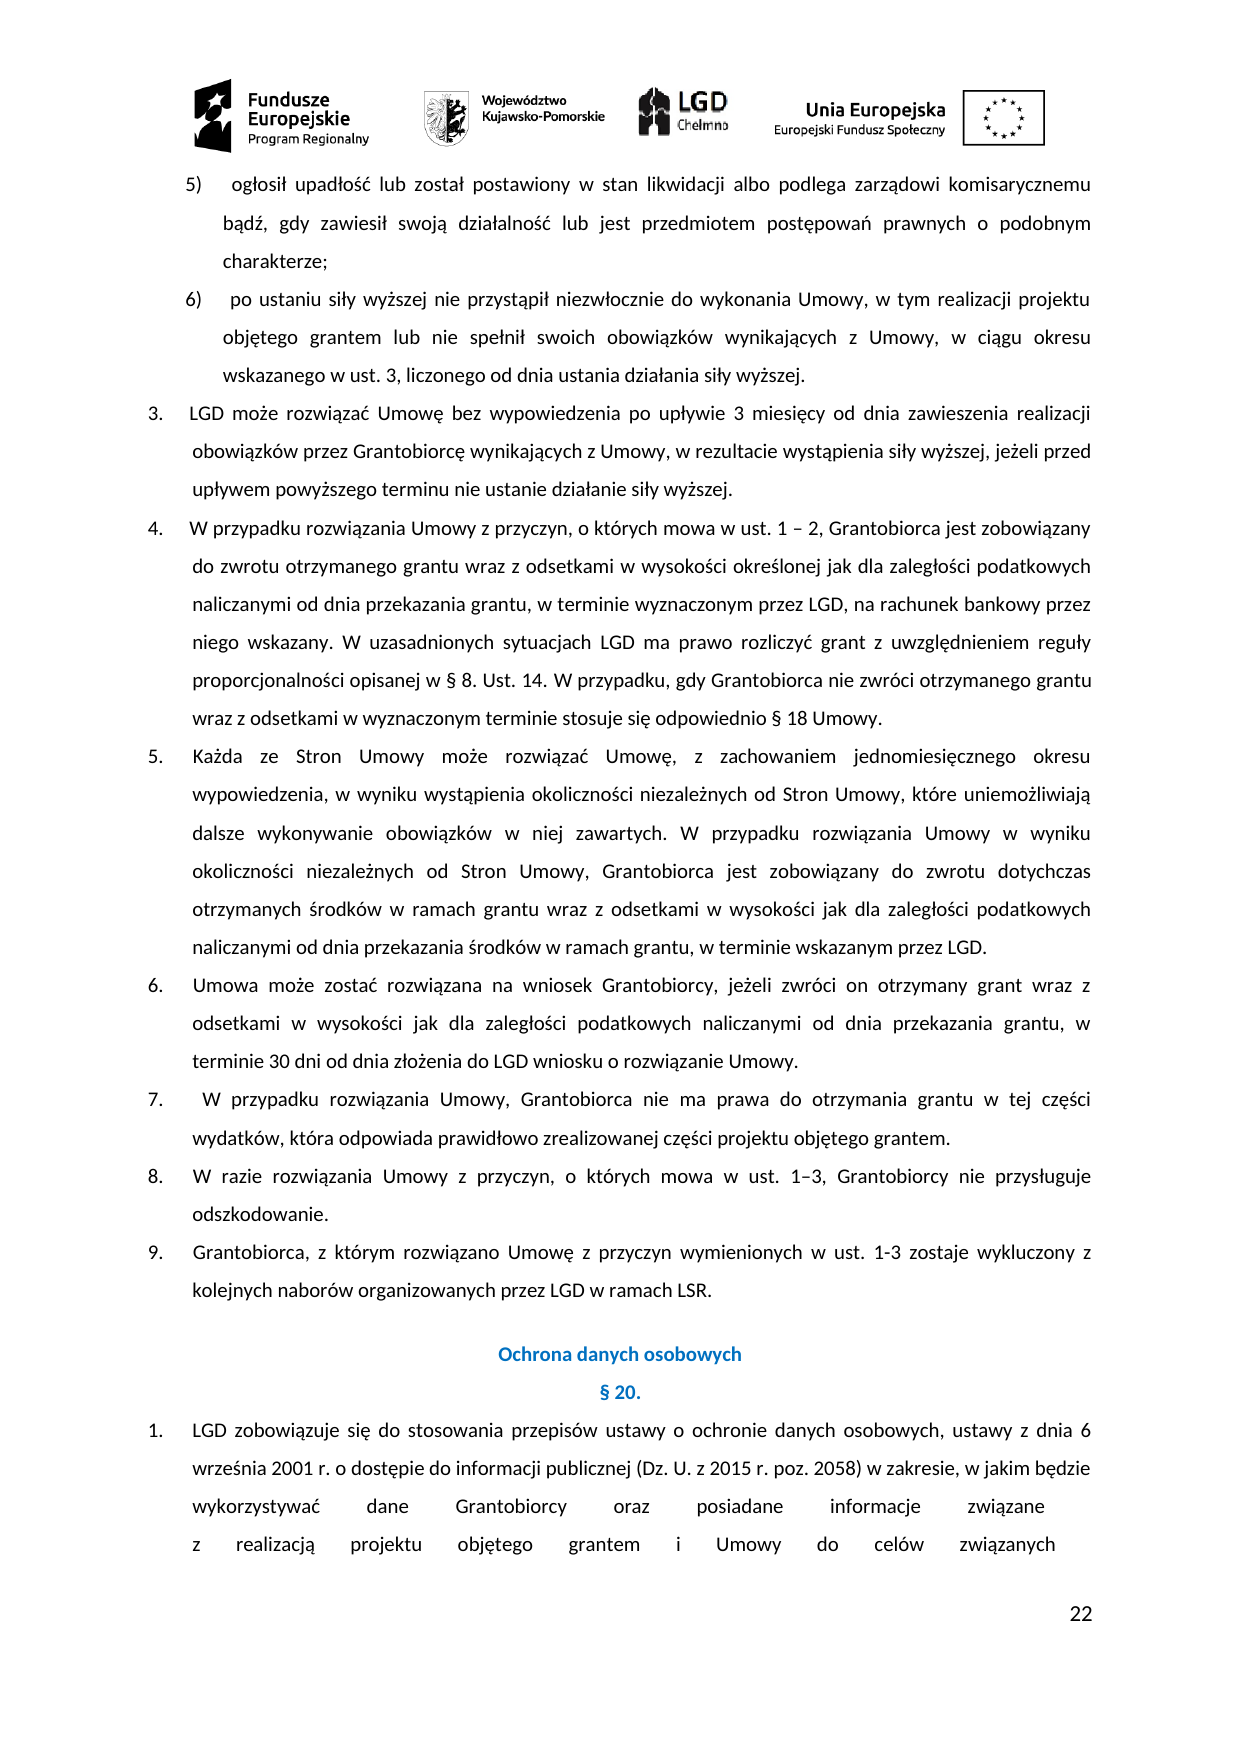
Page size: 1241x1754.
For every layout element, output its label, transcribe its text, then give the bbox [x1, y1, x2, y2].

list 3. LGD może rozwiązać Umowę bez wypowiedzenia po upływie 3 miesięcy od dnia zawieszenia realizacji obowiązków przez Grantobiorcę wynikających z Umowy, w rezultacie wystąpienia siły wyższej, jeżeli przed upływem powyższego terminu nie ustanie działanie siły wyższej. [148, 400, 1092, 502]
list 6) po ustaniu siły wyższej nie przystąpił niezwłocznie do wykonania Umowy, w tym realizacji projektu objętego grantem lub nie spełnił swoich obowiązków wynikających z Umowy, w ciągu okresu wskazanego w ust. 3, liczonego od dnia ustania działania siły wyższej. [185, 286, 1092, 388]
list 5. Każda ze Stron Umowy może rozwiązać Umowę, z zachowaniem jednomiesięcznego okresu wypowiedzenia, w wyniku wystąpienia okoliczności niezależnych od Stron Umowy, które uniemożliwiają dalsze wykonywanie obowiązków w niej zawartych. W przypadku rozwiązania Umowy w wyniku okoliczności niezależnych od Stron Umowy, Grantobiorca jest zobowiązany do zwrotu dotychczas otrzymanych środków w ramach grantu wraz z odsetkami w wysokości jak dla zaległości podatkowych naliczanymi od dnia przekazania środków w ramach grantu, w terminie wskazanym przez LGD. [148, 743, 1092, 959]
picture [176, 60, 1064, 172]
list 9. Grantobiorca, z którym rozwiązano Umowę z przyczyn wymienionych w ust. 1-3 zostaje wykluczony z kolejnych naborów organizowanych przez LGD w ramach LSR. [148, 1239, 1092, 1303]
list 5) ogłosił upadłość lub został postawiony w stan likwidacji albo podlega zarządowi komisarycznemu bądź, gdy zawiesił swoją działalność lub jest przedmiotem postępowań prawnych o podobnym charakterze; [185, 172, 1092, 273]
list 7. W przypadku rozwiązania Umowy, Grantobiorca nie ma prawa do otrzymania grantu w tej części wydatków, która odpowiada prawidłowo zrealizowanej części projektu objętego grantem. [148, 1087, 1092, 1150]
text Ochrona danych osobowych [148, 1341, 1092, 1366]
list 8. W razie rozwiązania Umowy z przyczyn, o których mowa w ust. 1–3, Grantobiorcy nie przysługuje odszkodowanie. [148, 1163, 1092, 1226]
list 4. W przypadku rozwiązania Umowy z przyczyn, o których mowa w ust. 1 – 2, Grantobiorca jest zobowiązany do zwrotu otrzymanego grantu wraz z odsetkami w wysokości określonej jak dla zaległości podatkowych naliczanymi od dnia przekazania grantu, w terminie wyznaczonym przez LGD, na rachunek bankowy przez niego wskazany. W uzasadnionych sytuacjach LGD ma prawo rozliczyć grant z uwzględnieniem reguły proporcjonalności opisanej w § 8. Ust. 14. W przypadku, gdy Grantobiorca nie zwróci otrzymanego grantu wraz z odsetkami w wyznaczonym terminie stosuje się odpowiednio § 18 Umowy. [148, 515, 1092, 731]
text § 20. [148, 1379, 1092, 1404]
list 6. Umowa może zostać rozwiązana na wniosek Grantobiorcy, jeżeli zwróci on otrzymany grant wraz z odsetkami w wysokości jak dla zaległości podatkowych naliczanymi od dnia przekazania grantu, w terminie 30 dni od dnia złożenia do LGD wniosku o rozwiązanie Umowy. [148, 972, 1092, 1074]
